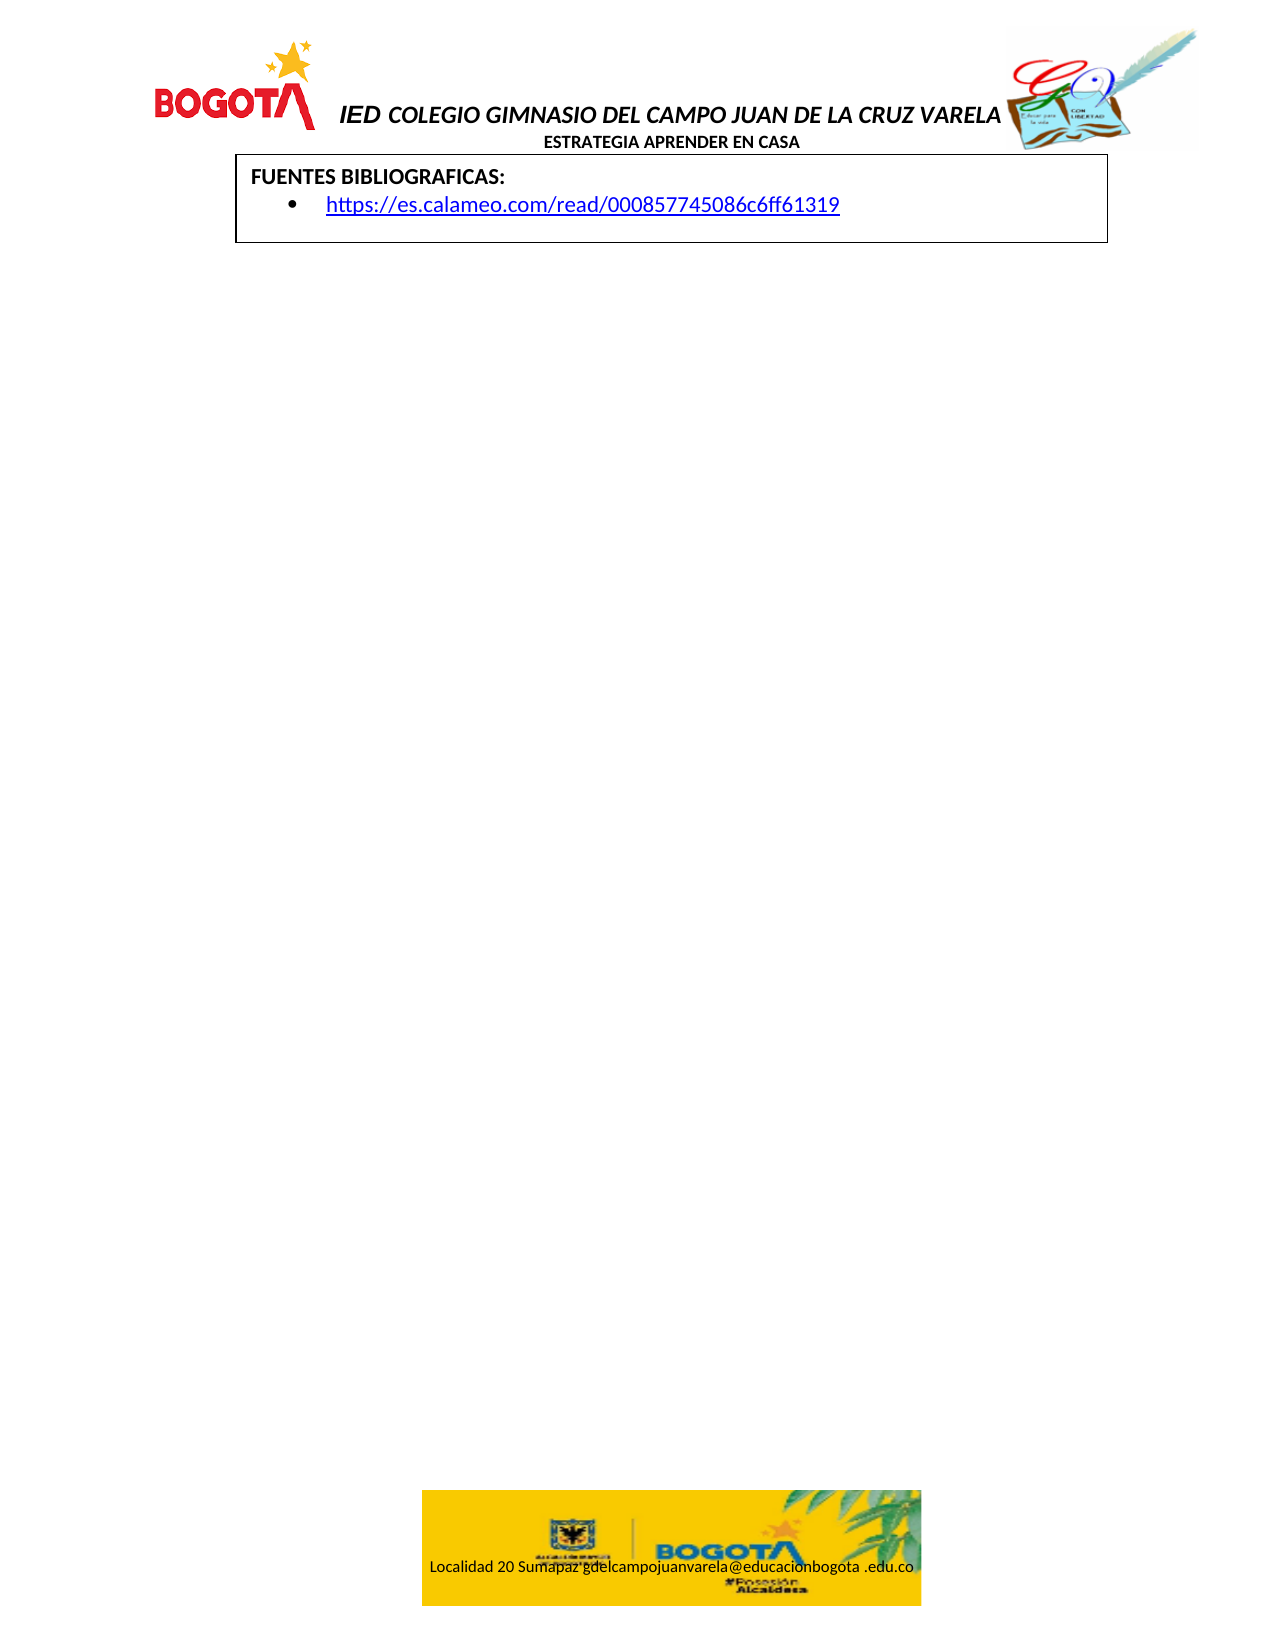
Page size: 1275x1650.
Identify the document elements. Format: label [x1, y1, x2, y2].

picture [422, 1490, 922, 1606]
picture [1005, 26, 1199, 151]
picture [109, 17, 355, 166]
